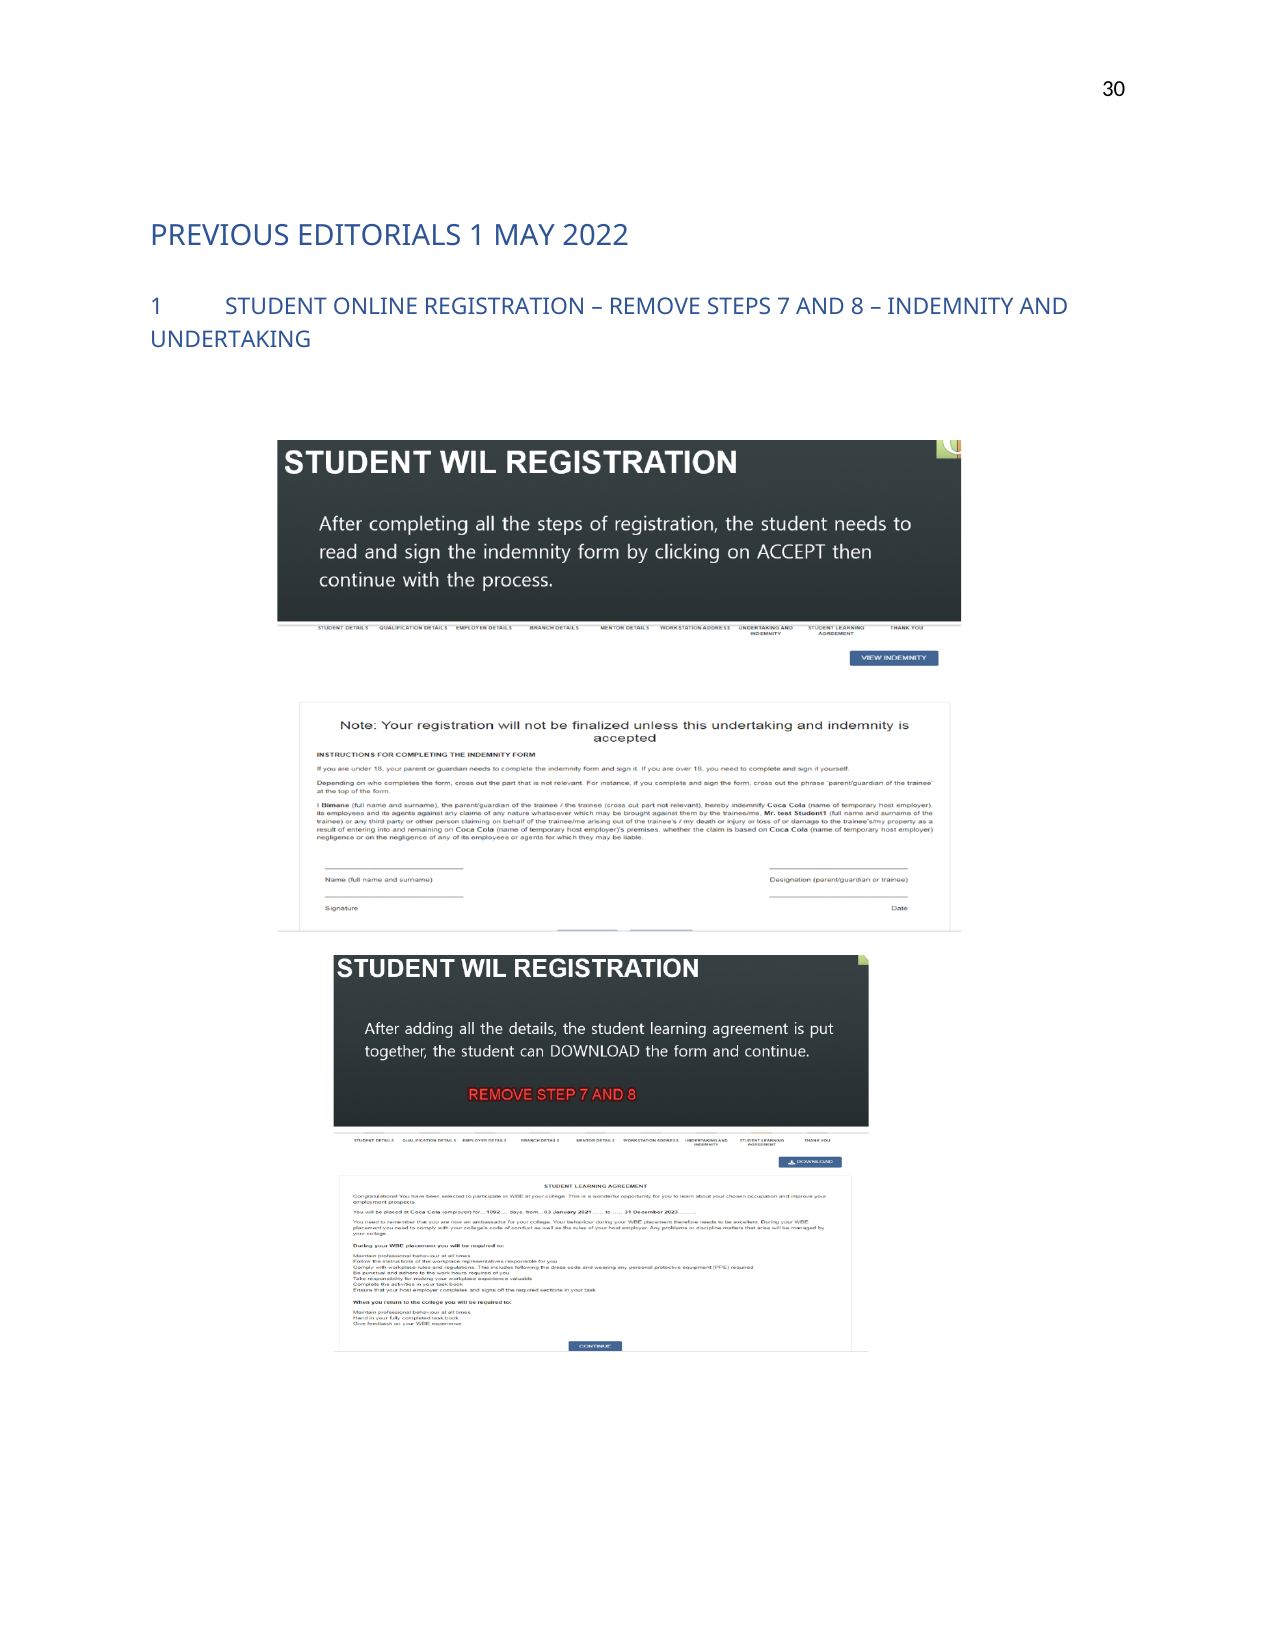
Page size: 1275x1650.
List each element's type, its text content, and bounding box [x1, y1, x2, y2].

subtitle 1 STUDENT ONLINE REGISTRATION – REMOVE STEPS 7 AND 8 – INDEMNITY AND UNDERTAKING [150, 290, 1125, 355]
picture [277, 440, 962, 932]
subtitle PREVIOUS EDITORIALS 1 MAY 2022 [150, 215, 1125, 254]
picture [333, 955, 869, 1352]
